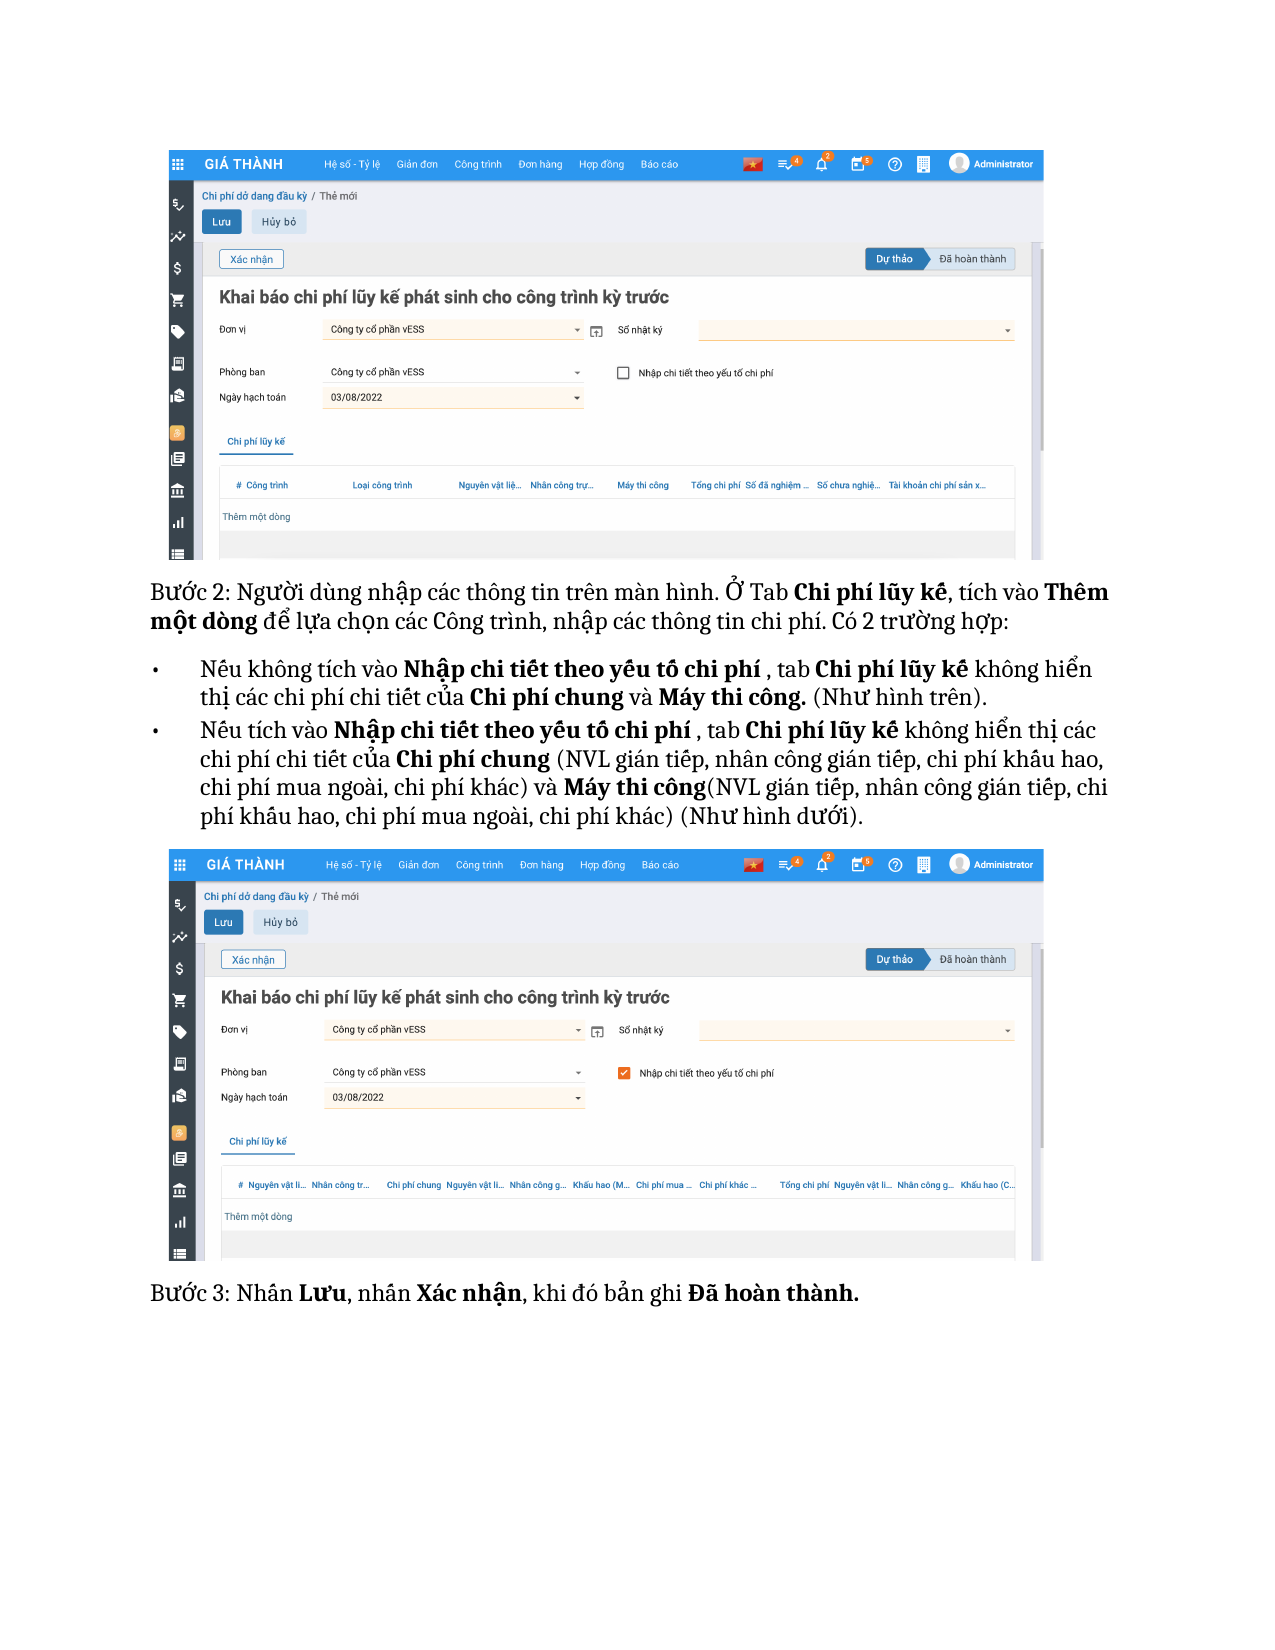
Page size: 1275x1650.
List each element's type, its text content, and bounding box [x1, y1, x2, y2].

text Bước 3: Nhấn Lưu, nhấn Xác nhận, khi đó bản ghi Đã hoàn thành. [150, 1279, 1125, 1308]
list Nếu không tích vào Nhập chi tiết theo yếu tố chi phí , tab Chi phí lũy kế không hiển thị các chi phí chi tiết của Chi phí chung và Máy thi công. (Như hình trên). [150, 654, 1125, 712]
picture [168, 150, 1044, 560]
text Bước 2: Người dùng nhập các thông tin trên màn hình. Ở Tab Chi phí lũy kế, tích vào Thêm một dòng để lựa chọn các Công trình, nhập các thông tin chi phí. Có 2 trường hợp: [150, 578, 1125, 636]
list Nếu tích vào Nhập chi tiết theo yếu tố chi phí , tab Chi phí lũy kế không hiển thị các chi phí chi tiết của Chi phí chung (NVL gián tiếp, nhân công gián tiếp, chi phí khấu hao, chi phí mua ngoài, chi phí khác) và Máy thi công(NVL gián tiếp, nhân công gián tiếp, chi phí khấu hao, chi phí mua ngoài, chi phí khác) (Như hình dưới). [150, 716, 1125, 831]
picture [168, 849, 1044, 1261]
